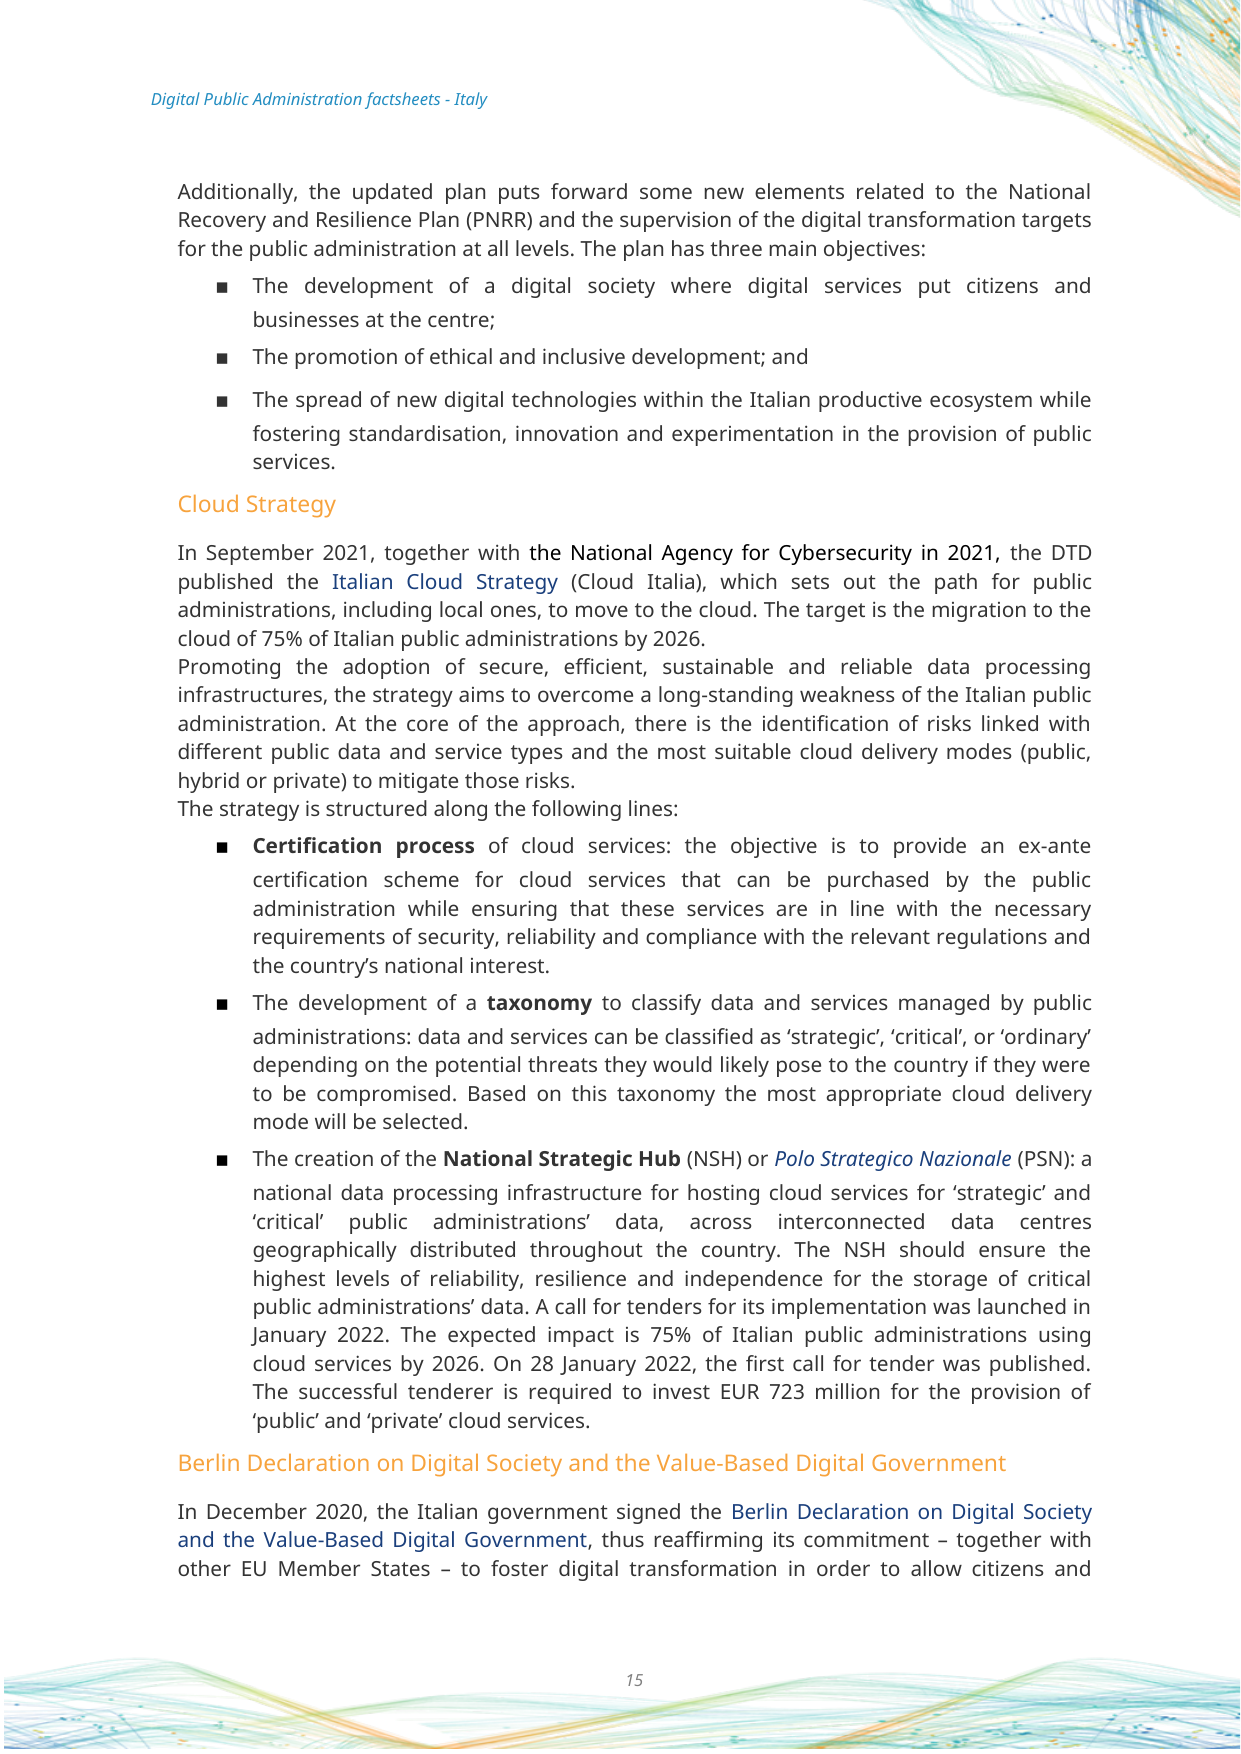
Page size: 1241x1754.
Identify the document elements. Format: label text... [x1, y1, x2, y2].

text Promoting the adoption of secure, efficient, sustainable and reliable data processing infrastructures, the strategy aims to overcome a long-standing weakness of the Italian public administration. At the core of the approach, there is the identification of risks linked with different public data and service types and the most suitable cloud delivery modes (public, hybrid or private) to mitigate those risks. [177, 652, 1092, 794]
list The development of a digital society where digital services put citizens and businesses at the centre; [215, 262, 1092, 334]
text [177, 177, 1092, 262]
list The promotion of ethical and inclusive development; and [215, 334, 1092, 376]
list Certification process of cloud services: the objective is to provide an ex-ante certification scheme for cloud services that can be purchased by the public administration while ensuring that these services are in line with the necessary requirements of security, reliability and compliance with the relevant regulations and the country’s national interest. [215, 823, 1092, 979]
list The spread of new digital technologies within the Italian productive ecosystem while fostering standardisation, innovation and experimentation in the provision of public services. [215, 376, 1092, 476]
picture [4, 1641, 1241, 1749]
subtitle Cloud Strategy [177, 488, 1092, 520]
text In September 2021, together with the National Agency for Cybersecurity in 2021, the DTD published the Italian Cloud Strategy (Cloud Italia), which sets out the path for public administrations, including local ones, to move to the cloud. The target is the migration to the cloud of 75% of Italian public administrations by 2026. [177, 538, 1092, 652]
list The development of a taxonomy to classify data and services managed by public administrations: data and services can be classified as ‘strategic’, ‘critical’, or ‘ordinary’ depending on the potential threats they would likely pose to the country if they were to be compromised. Based on this taxonomy the most appropriate cloud delivery mode will be selected. [215, 979, 1092, 1136]
text The strategy is structured along the following lines: [177, 794, 1092, 823]
list The creation of the National Strategic Hub (NSH) or Polo Strategico Nazionale (PSN): a national data processing infrastructure for hosting cloud services for ‘strategic’ and ‘critical’ public administrations’ data, across interconnected data centres geographically distributed throughout the country. The NSH should ensure the highest levels of reliability, resilience and independence for the storage of critical public administrations’ data. A call for tenders for its implementation was launched in January 2022. The expected impact is 75% of Italian public administrations using cloud services by 2026. On 28 January 2022, the first call for tender was published. The successful tenderer is required to invest EUR 723 million for the provision of ‘public’ and ‘private’ cloud services. [215, 1136, 1092, 1434]
picture [853, 0, 1241, 249]
subtitle Berlin Declaration on Digital Society and the Value-Based Digital Government [177, 1447, 1092, 1478]
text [177, 1497, 1092, 1582]
